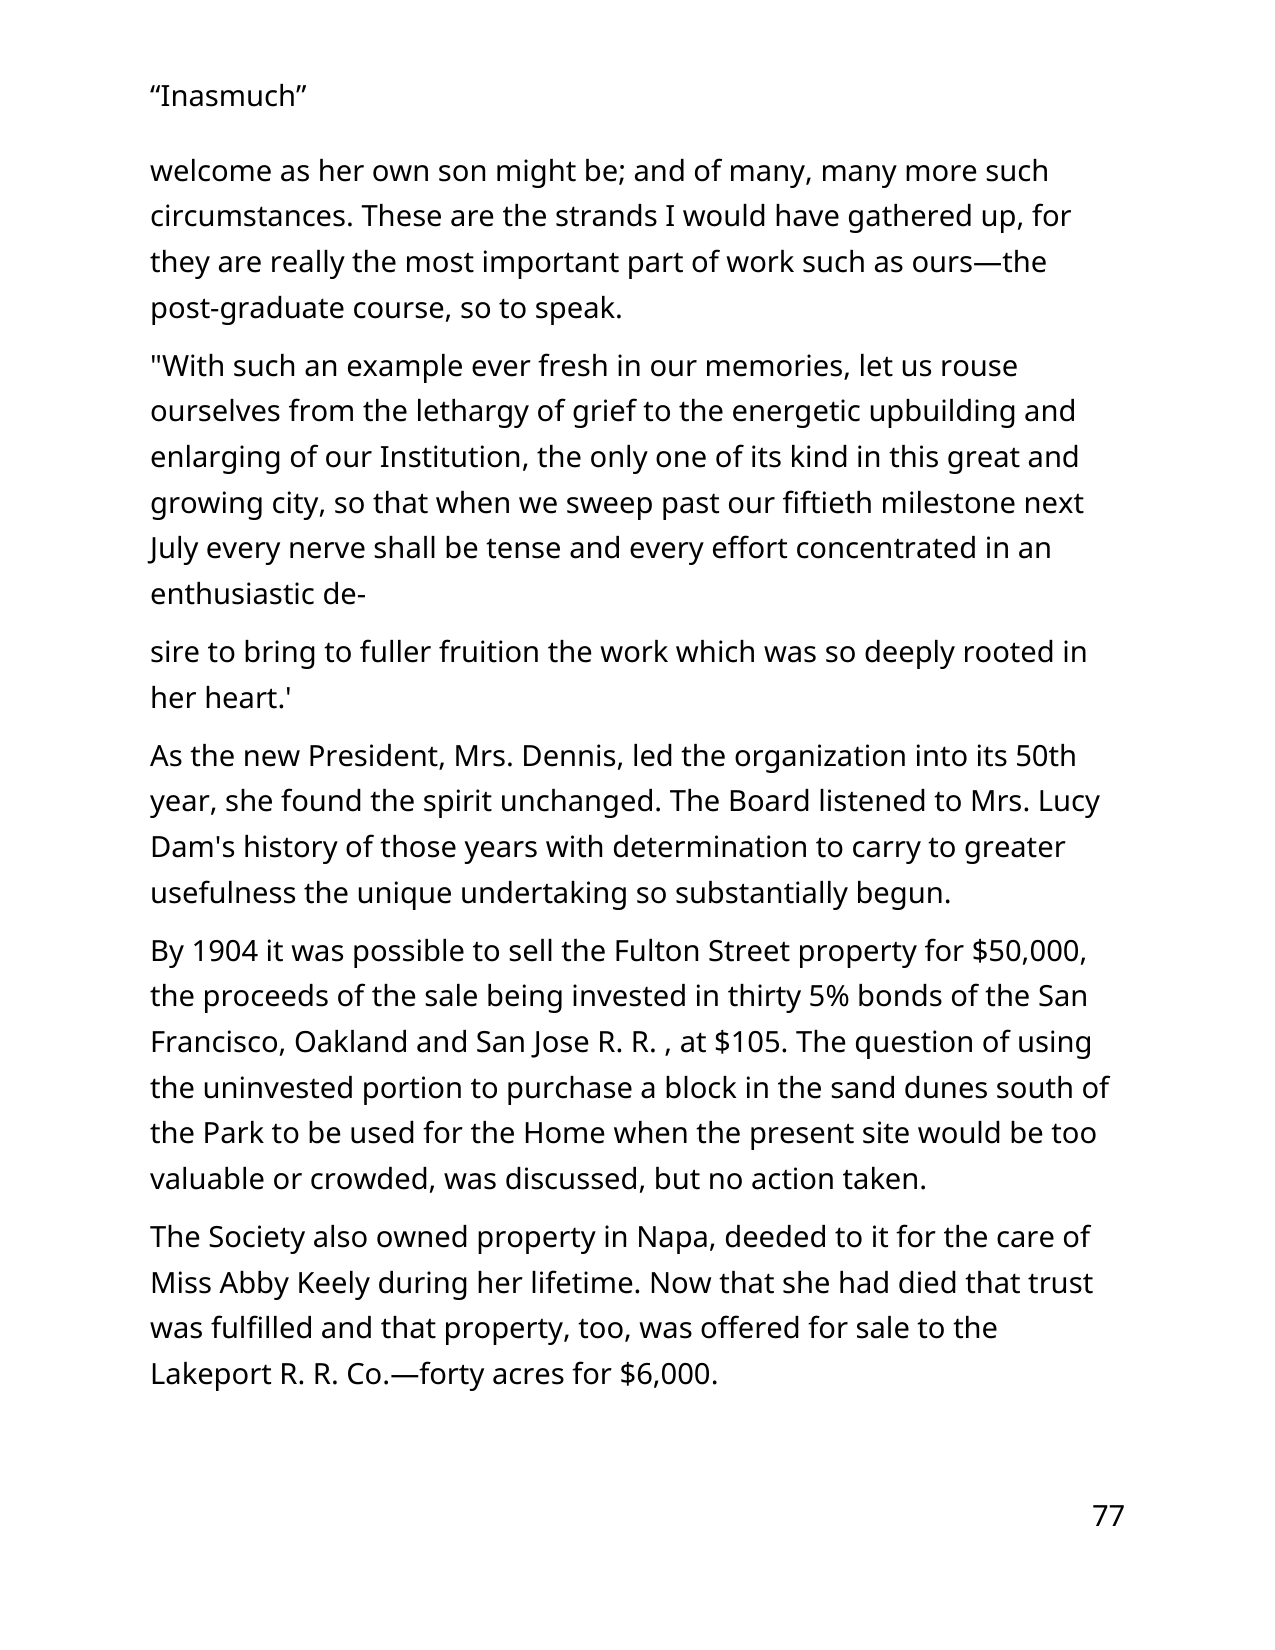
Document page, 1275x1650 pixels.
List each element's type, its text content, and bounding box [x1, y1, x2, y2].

text By 1904 it was possible to sell the Fulton Street property for $50,000, the proceeds of the sale being invested in thirty 5% bonds of the San Francisco, Oakland and San Jose R. R. , at $105. The question of using the uninvested portion to purchase a block in the sand dunes south of the Park to be used for the Home when the present site would be too valuable or crowded, was discussed, but no action taken. [150, 930, 1125, 1198]
text The Society also owned property in Napa, deeded to it for the care of Miss Abby Keely during her lifetime. Now that she had died that trust was fulfilled and that property, too, was offered for sale to the Lakeport R. R. Co.—forty acres for $6,000. [150, 1216, 1125, 1393]
text sire to bring to fuller fruition the work which was so deeply rooted in her heart.' [150, 631, 1125, 717]
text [150, 150, 1125, 327]
text As the new President, Mrs. Dennis, led the organization into its 50th year, she found the spirit unchanged. The Board listened to Mrs. Lucy Dam's history of those years with determination to carry to greater usefulness the unique undertaking so substantially begun. [150, 735, 1125, 912]
text "With such an example ever fresh in our memories, let us rouse ourselves from the lethargy of grief to the energetic upbuilding and enlarging of our Institution, the only one of its kind in this great and growing city, so that when we sweep past our fiftieth milestone next July every nerve shall be tense and every effort concentrated in an enthusiastic de- [150, 345, 1125, 613]
